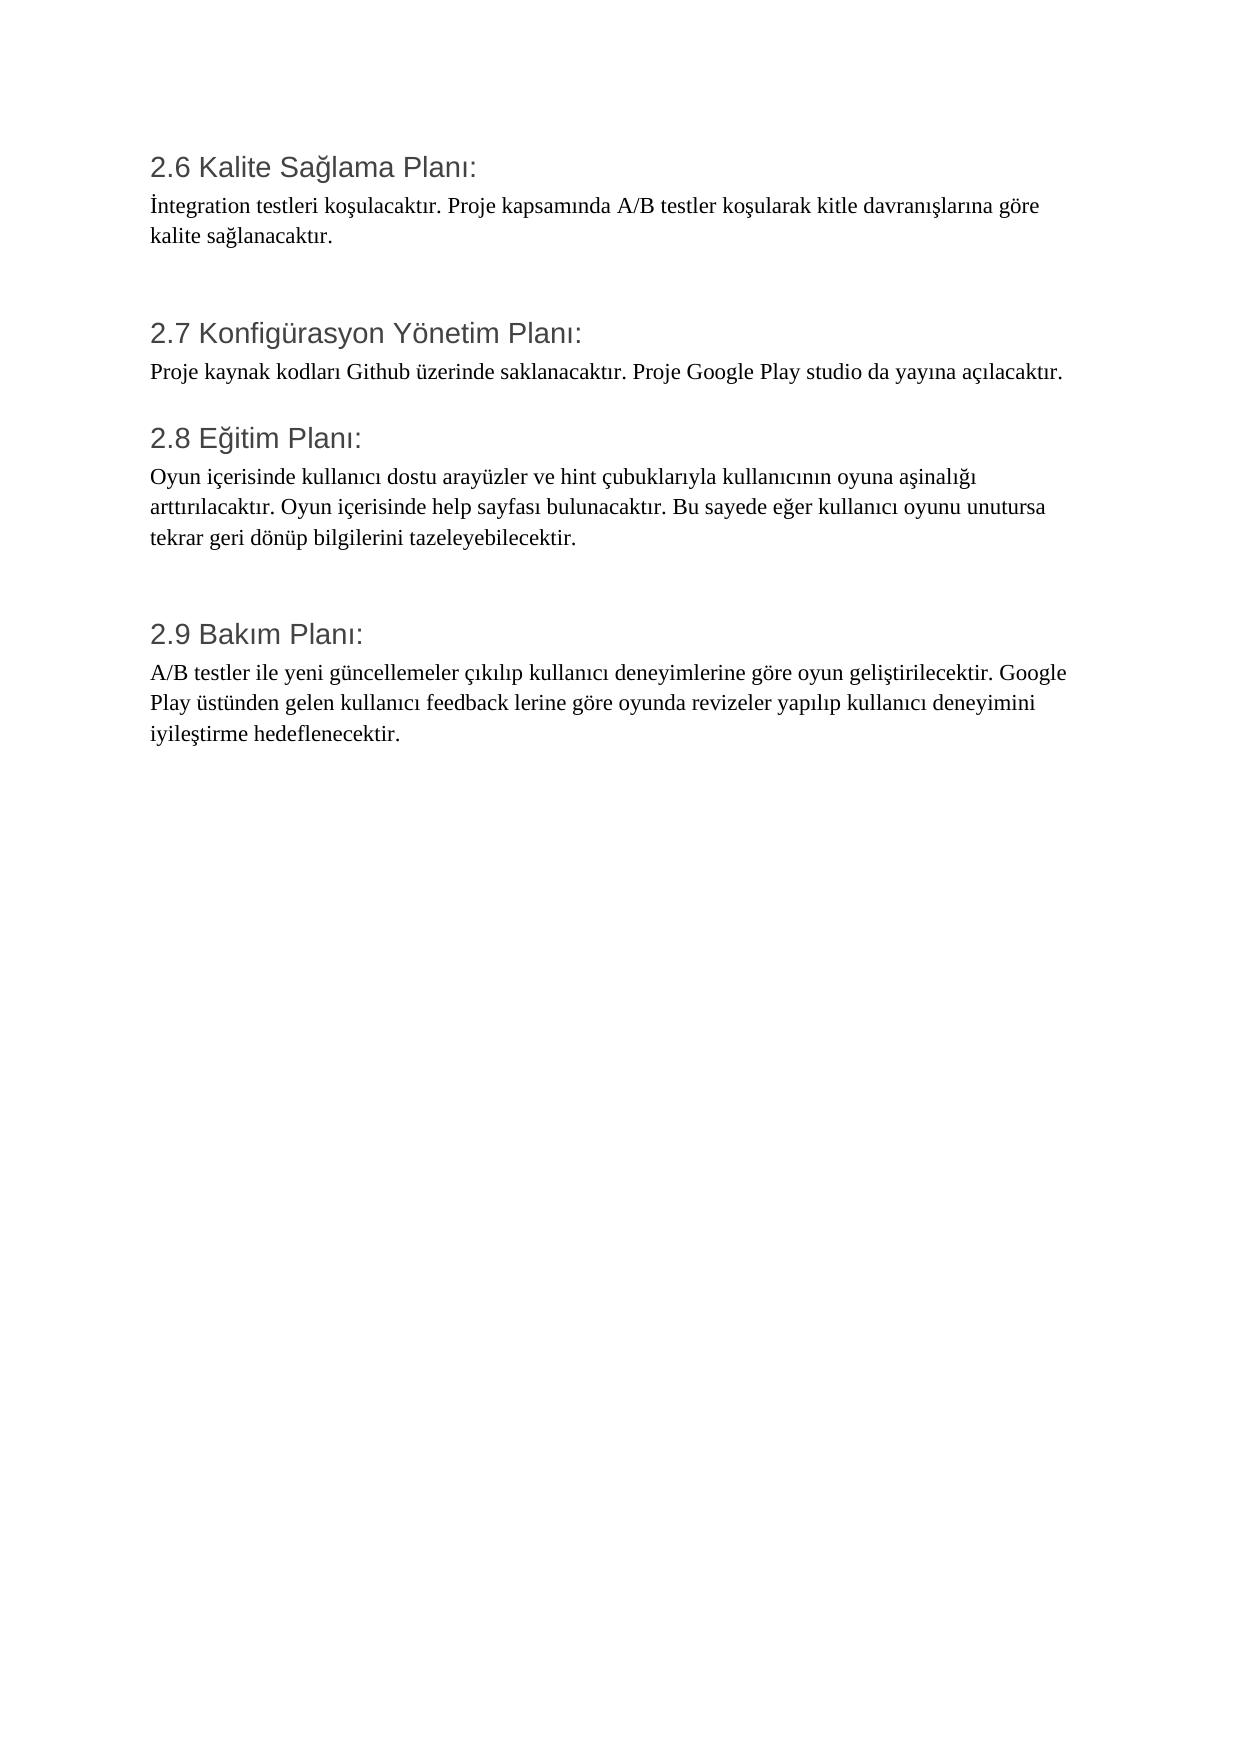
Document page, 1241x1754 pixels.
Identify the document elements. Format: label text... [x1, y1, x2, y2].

subtitle 2.6 Kalite Sağlama Planı: [150, 150, 1090, 183]
subtitle 2.9 Bakım Planı: [150, 617, 1090, 651]
subtitle 2.7 Konfigürasyon Yönetim Planı: [150, 316, 1090, 349]
text Proje kaynak kodları Github üzerinde saklanacaktır. Proje Google Play studio da yayına açılacaktır. [150, 358, 1090, 384]
subtitle 2.8 Eğitim Planı: [150, 421, 1090, 455]
text A/B testler ile yeni güncellemeler çıkılıp kullanıcı deneyimlerine göre oyun geliştirilecektir. Google Play üstünden gelen kullanıcı feedback lerine göre oyunda revizeler yapılıp kullanıcı deneyimini iyileştirme hedeflenecektir. [150, 659, 1090, 746]
text Oyun içerisinde kullanıcı dostu arayüzler ve hint çubuklarıyla kullanıcının oyuna aşinalığı arttırılacaktır. Oyun içerisinde help sayfası bulunacaktır. Bu sayede eğer kullanıcı oyunu unutursa tekrar geri dönüp bilgilerini tazeleyebilecektir. [150, 463, 1090, 550]
text İntegration testleri koşulacaktır. Proje kapsamında A/B testler koşularak kitle davranışlarına göre kalite sağlanacaktır. [150, 192, 1090, 248]
